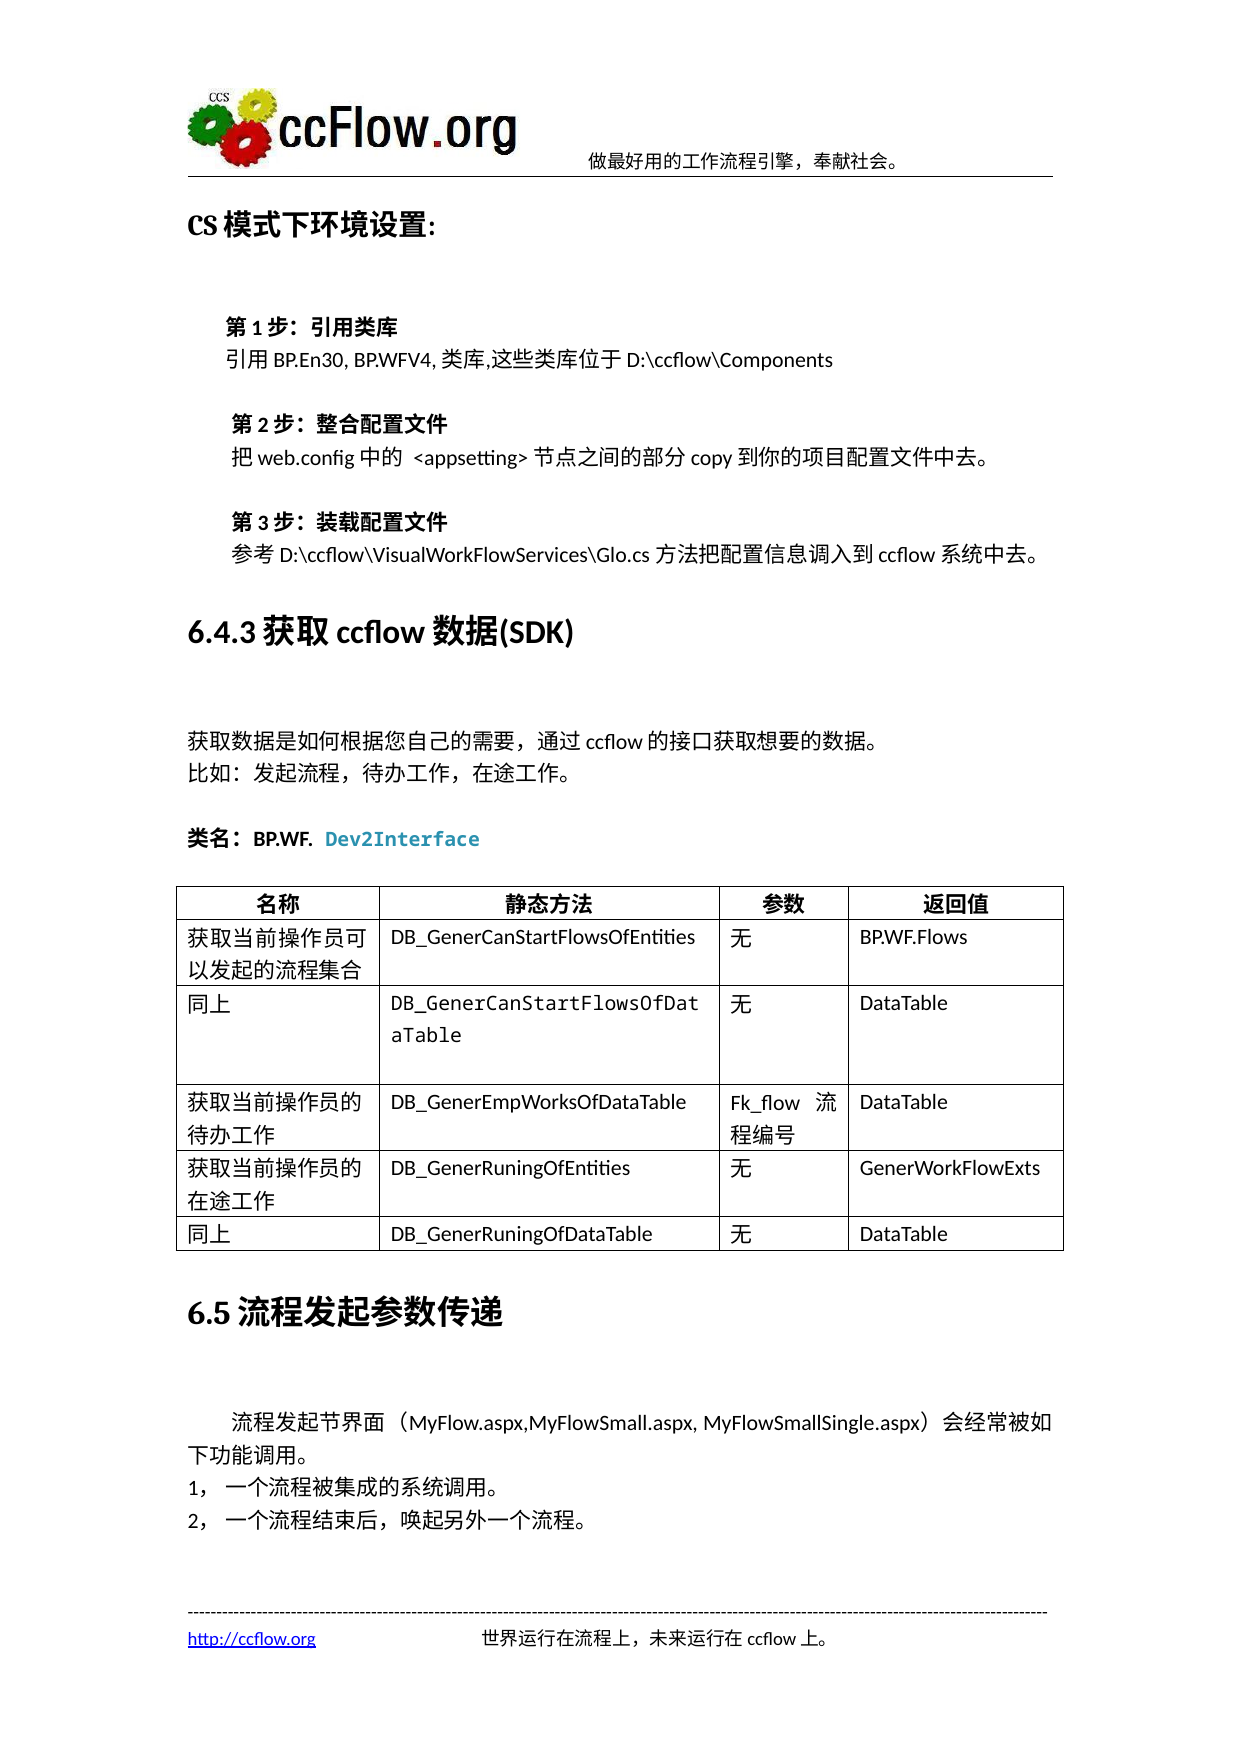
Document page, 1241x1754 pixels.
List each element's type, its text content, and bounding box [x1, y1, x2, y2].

text 第3步：装载配置文件 [220, 504, 1053, 537]
text 第1步：引用类库 引用BP.En30, BP.WFV4, 类库,这些类库位于D:\ccflow\Components [225, 309, 1053, 374]
list 一个流程被集成的系统调用。 [187, 1470, 1053, 1502]
table_header 名称 [177, 887, 379, 919]
table_cell BP.WF.Flows [849, 920, 1063, 985]
table_cell 无 [720, 1217, 848, 1249]
text 把web.config 中的 <appsetting> 节点之间的部分copy到你的项目配置文件中去。 [220, 439, 1053, 504]
subtitle CS模式下环境设置: [187, 190, 1053, 255]
text 流程发起节界面（MyFlow.aspx,MyFlowSmall.aspx, MyFlowSmallSingle.aspx）会经常被如下功能调用。 [187, 1405, 1053, 1470]
table_cell DB_GenerRuningOfDataTable [380, 1217, 719, 1249]
table_cell DataTable [849, 986, 1063, 1084]
text 类名：BP.WF. Dev2Interface [187, 821, 1053, 886]
table_header 静态方法 [380, 887, 719, 919]
table_cell DB_GenerRuningOfEntities [380, 1151, 719, 1216]
table_cell DataTable [849, 1217, 1063, 1249]
table_cell DB_GenerCanStartFlowsOfEntities [380, 920, 719, 985]
text 第2步：整合配置文件 [220, 407, 1053, 439]
table_cell GenerWorkFlowExts [849, 1151, 1063, 1216]
table_cell 无 [720, 920, 848, 985]
list 一个流程结束后，唤起另外一个流程。 [187, 1502, 1053, 1535]
text 比如：发起流程，待办工作，在途工作。 [187, 756, 1053, 788]
table_cell 获取当前操作员的在途工作 [177, 1151, 379, 1216]
table_cell DataTable [849, 1085, 1063, 1150]
text 参考D:\ccflow\VisualWorkFlowServices\Glo.cs 方法把配置信息调入到ccflow系统中去。 [187, 537, 1053, 569]
table_cell DB_GenerCanStartFlowsOfDataTable [380, 986, 719, 1084]
table_cell 无 [720, 986, 848, 1084]
table_cell 获取当前操作员的待办工作 [177, 1085, 379, 1150]
picture [187, 88, 521, 169]
subtitle 6.4.3获取ccflow数据(SDK) [187, 596, 1053, 661]
subtitle 6.5流程发起参数传递 [187, 1278, 1053, 1343]
table_cell 获取当前操作员可以发起的流程集合 [177, 920, 379, 985]
table_cell 无 [720, 1151, 848, 1216]
table_header 返回值 [849, 887, 1063, 919]
text 获取数据是如何根据您自己的需要，通过ccflow的接口获取想要的数据。 [187, 723, 1053, 756]
table_cell Fk_flow 流程编号 [720, 1085, 848, 1150]
table_cell 同上 [177, 986, 379, 1084]
table_cell 同上 [177, 1217, 379, 1249]
table_header 参数 [720, 887, 848, 919]
table_cell DB_GenerEmpWorksOfDataTable [380, 1085, 719, 1150]
